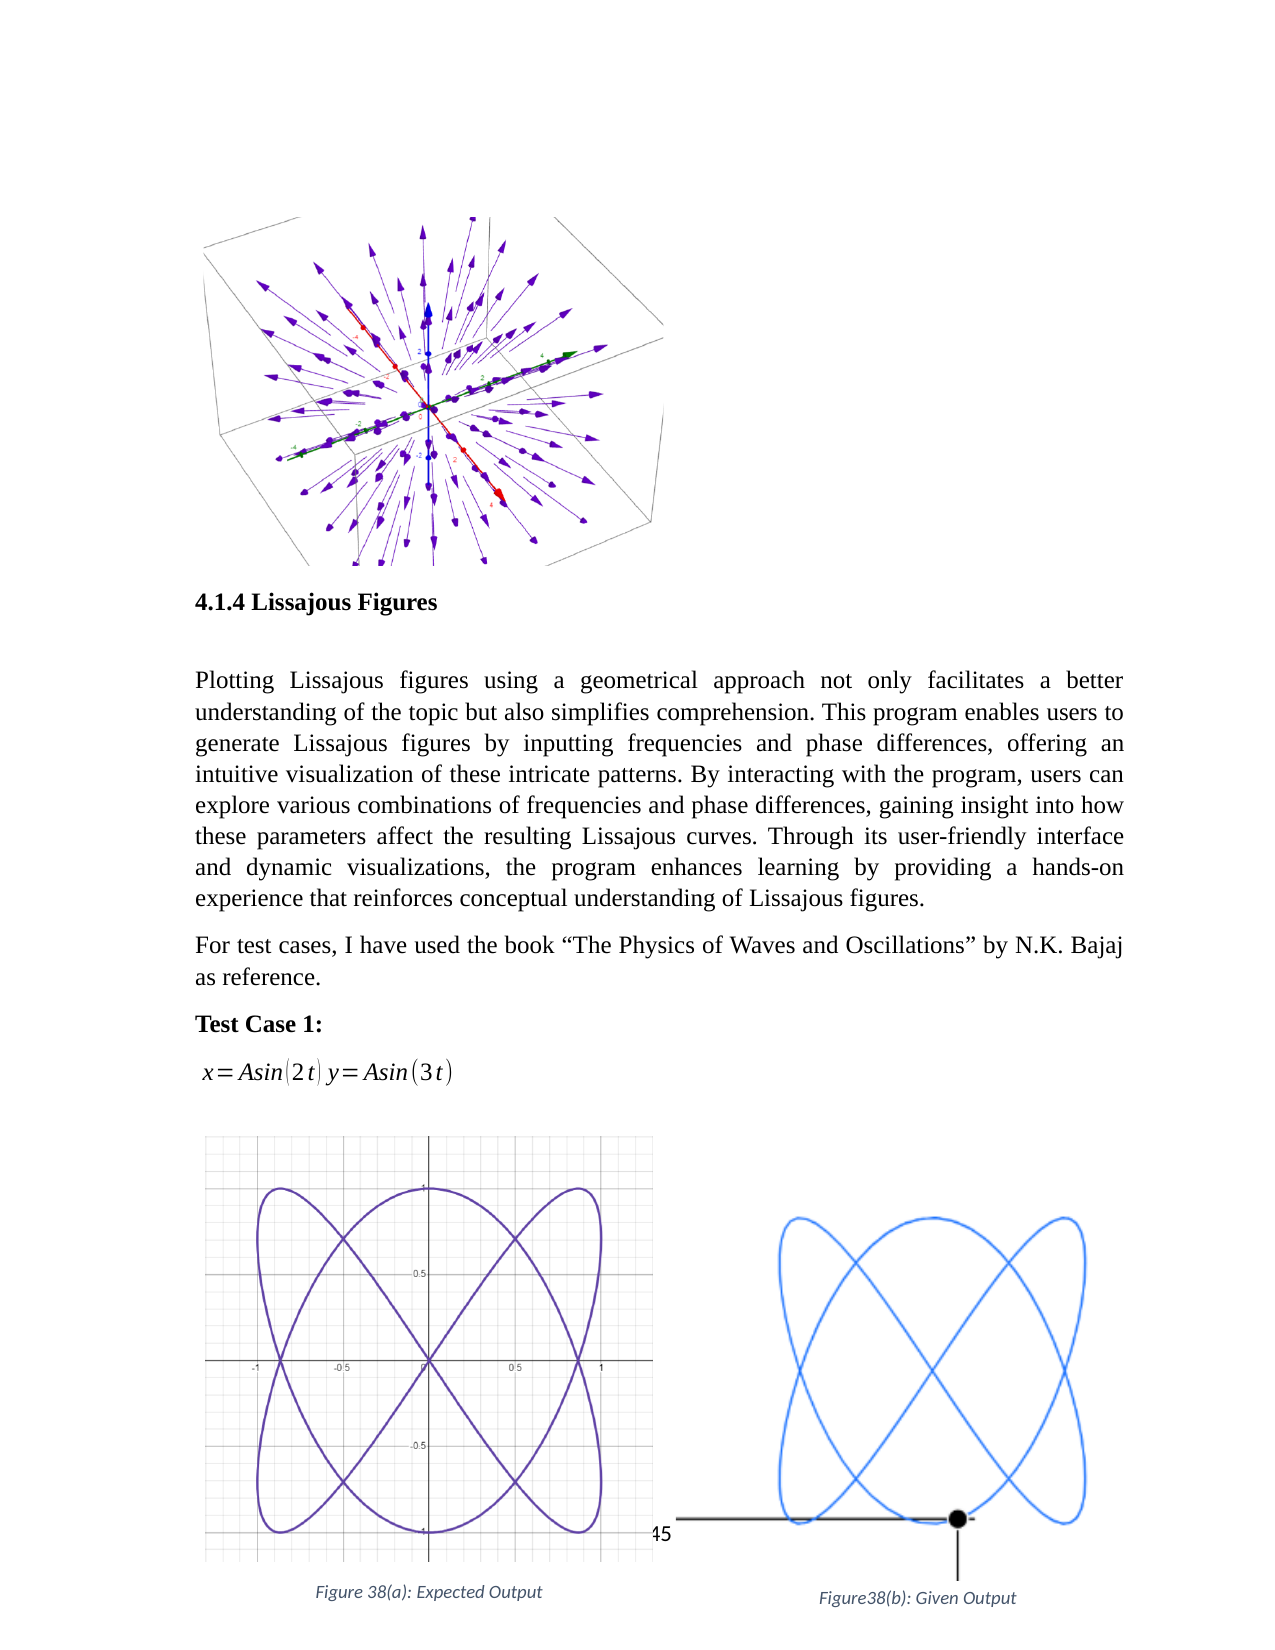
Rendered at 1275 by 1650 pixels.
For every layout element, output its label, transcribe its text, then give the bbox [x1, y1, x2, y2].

text For test cases, I have used the book “The Physics of Waves and Oscillations” by N.K. Bajaj as reference. [195, 931, 1125, 990]
text Test Case 1: [195, 1009, 1125, 1038]
picture [203, 217, 664, 566]
picture [675, 1137, 1148, 1581]
text Plotting Lissajous figures using a geometrical approach not only facilitates a better understanding of the topic but also simplifies comprehension. This program enables users to generate Lissajous figures by inputting frequencies and phase differences, offering an intuitive visualization of these intricate patterns. By interacting with the program, users can explore various combinations of frequencies and phase differences, gaining insight into how these parameters affect the resulting Lissajous curves. Through its user-friendly interface and dynamic visualizations, the program enhances learning by providing a hands-on experience that reinforces conceptual understanding of Lissajous figures. [195, 634, 1125, 912]
picture [205, 1136, 653, 1562]
